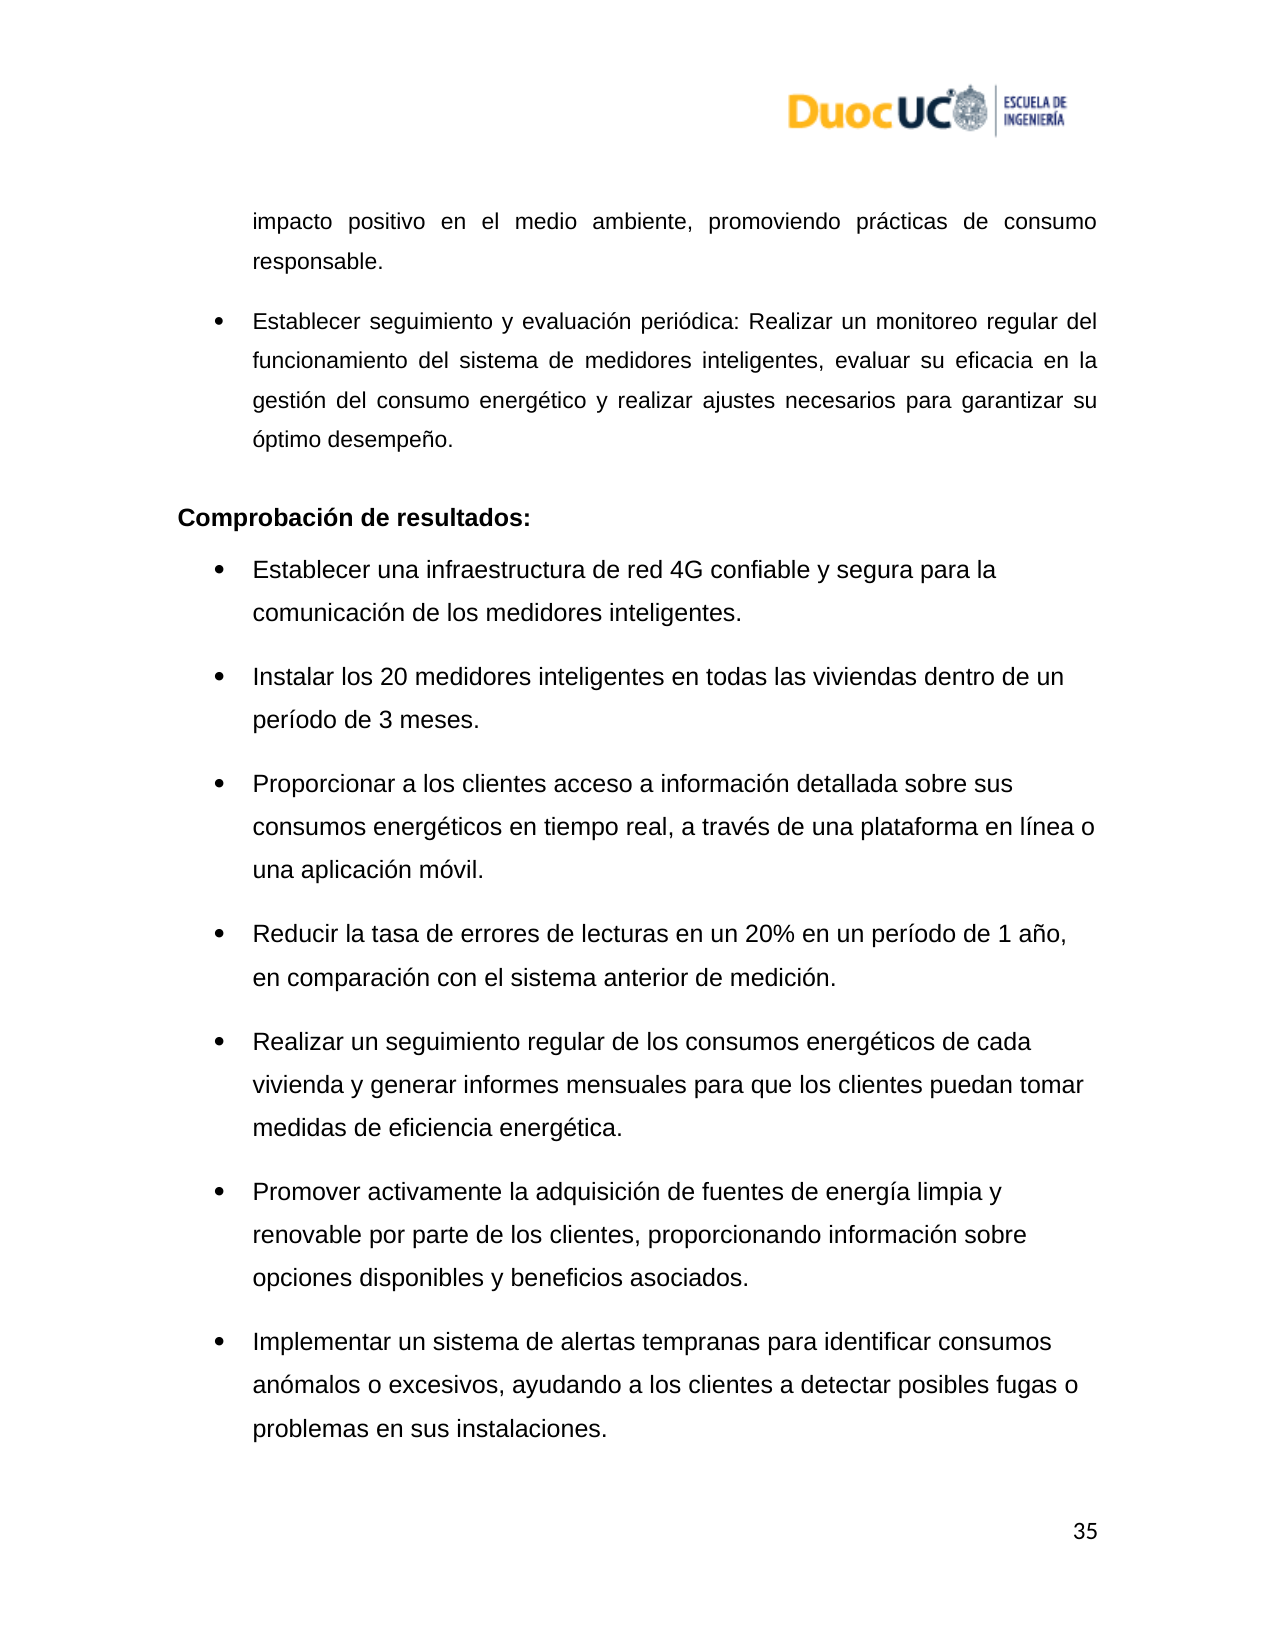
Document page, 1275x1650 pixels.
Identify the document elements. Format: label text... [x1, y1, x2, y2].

list Instalar los 20 medidores inteligentes en todas las viviendas dentro de un período de 3 meses. [215, 662, 1098, 734]
list Implementar un sistema de alertas tempranas para identificar consumos anómalos o excesivos, ayudando a los clientes a detectar posibles fugas o problemas en sus instalaciones. [215, 1327, 1098, 1442]
list Proporcionar a los clientes acceso a información detallada sobre sus consumos energéticos en tiempo real, a través de una plataforma en línea o una aplicación móvil. [215, 769, 1098, 884]
list Establecer una infraestructura de red 4G confiable y segura para la comunicación de los medidores inteligentes. [215, 555, 1098, 627]
picture [771, 73, 1088, 149]
list Establecer seguimiento y evaluación periódica: Realizar un monitoreo regular del funcionamiento del sistema de medidores inteligentes, evaluar su eficacia en la gestión del consumo energético y realizar ajustes necesarios para garantizar su óptimo desempeño. [215, 308, 1098, 453]
list Reducir la tasa de errores de lecturas en un 20% en un período de 1 año, en comparación con el sistema anterior de medición. [215, 919, 1098, 991]
subtitle Comprobación de resultados: [177, 503, 1098, 532]
list Promover activamente la adquisición de fuentes de energía limpia y renovable por parte de los clientes, proporcionando información sobre opciones disponibles y beneficios asociados. [215, 1177, 1098, 1292]
list Realizar un seguimiento regular de los consumos energéticos de cada vivienda y generar informes mensuales para que los clientes puedan tomar medidas de eficiencia energética. [215, 1027, 1098, 1142]
